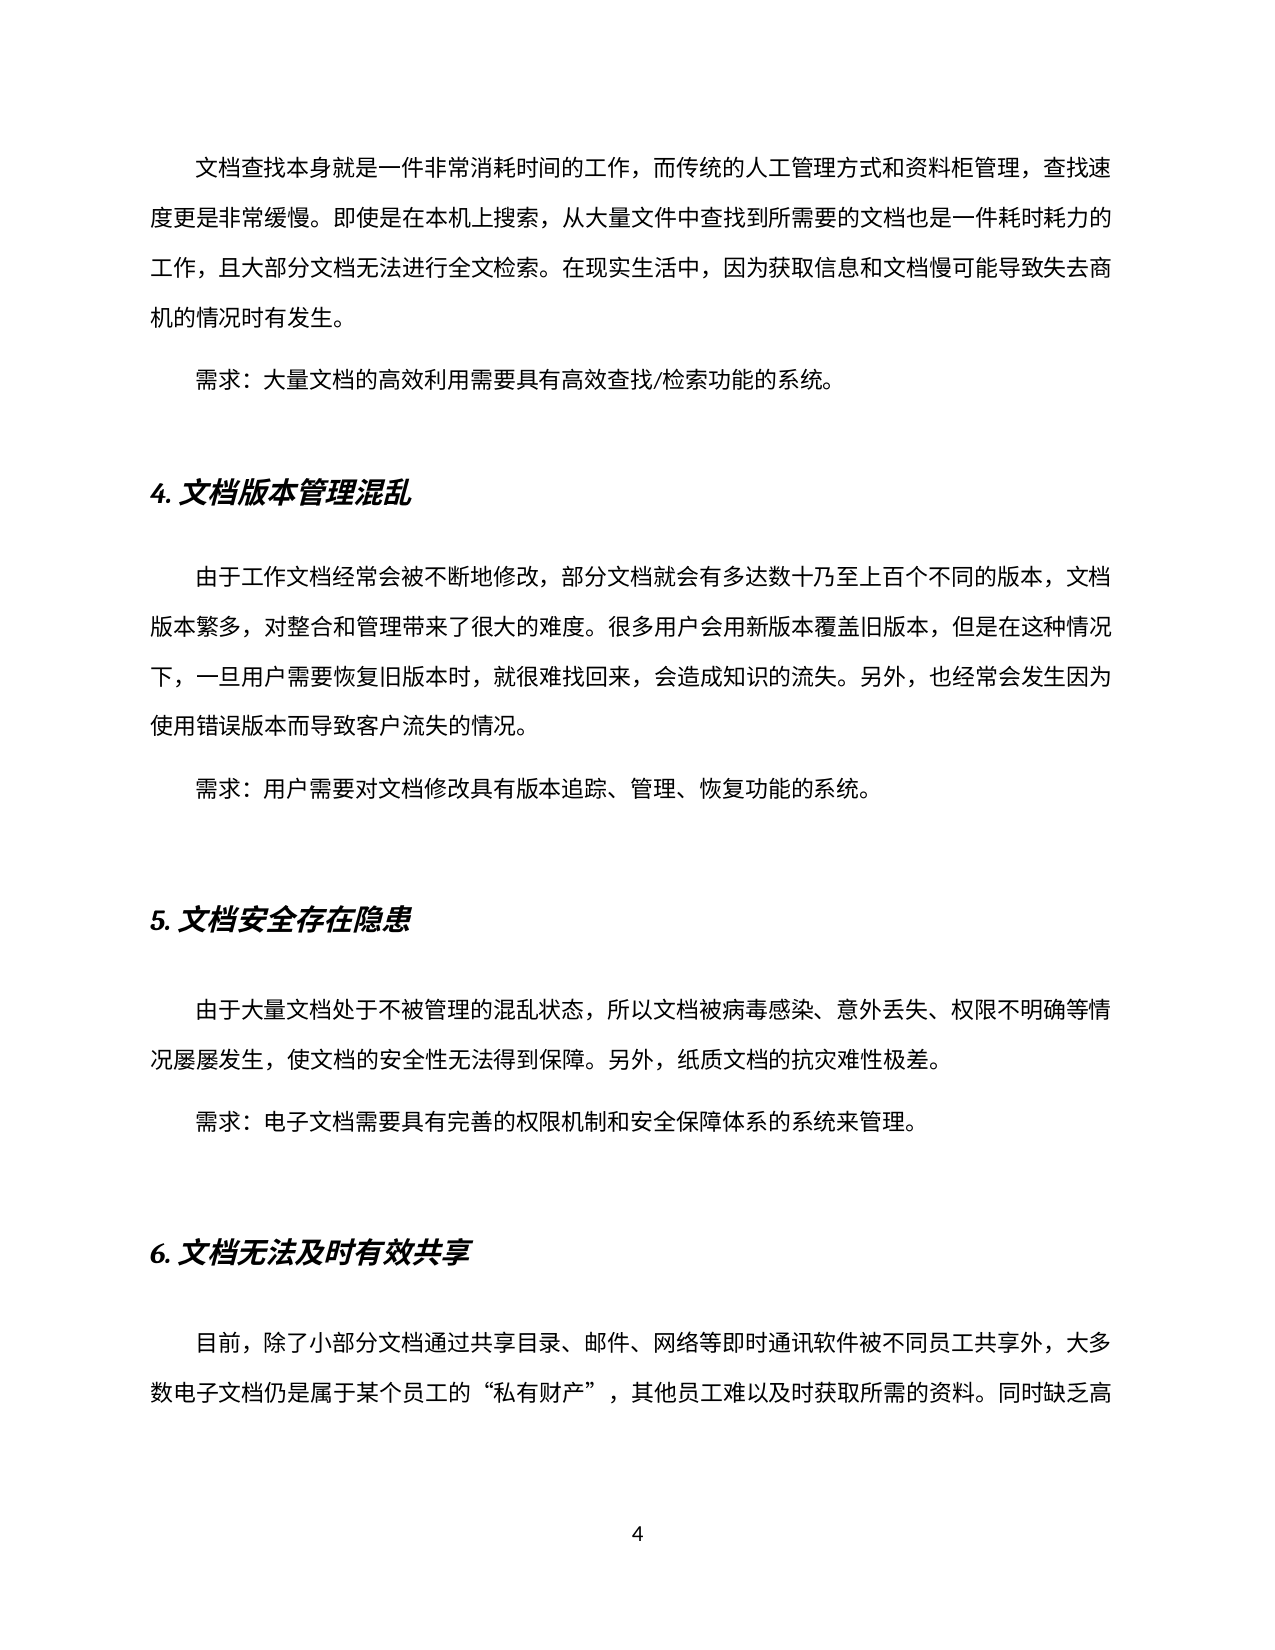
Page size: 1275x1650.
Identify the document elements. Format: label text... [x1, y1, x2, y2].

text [150, 1325, 1125, 1408]
text 需求：电子文档需要具有完善的权限机制和安全保障体系的系统来管理。 [150, 1104, 1125, 1137]
subtitle 5. 文档安全存在隐患 [150, 897, 1125, 939]
subtitle 4. 文档版本管理混乱 [150, 470, 1125, 512]
text 由于大量文档处于不被管理的混乱状态，所以文档被病毒感染、意外丢失、权限不明确等情况屡屡发生，使文档的安全性无法得到保障。另外，纸质文档的抗灾难性极差。 [150, 992, 1125, 1075]
text 需求：用户需要对文档修改具有版本追踪、管理、恢复功能的系统。 [150, 770, 1125, 804]
text 由于工作文档经常会被不断地修改，部分文档就会有多达数十乃至上百个不同的版本，文档版本繁多，对整合和管理带来了很大的难度。很多用户会用新版本覆盖旧版本，但是在这种情况下，一旦用户需要恢复旧版本时，就很难找回来，会造成知识的流失。另外，也经常会发生因为使用错误版本而导致客户流失的情况。 [150, 559, 1125, 741]
subtitle 6. 文档无法及时有效共享 [150, 1230, 1125, 1272]
text 文档查找本身就是一件非常消耗时间的工作，而传统的人工管理方式和资料柜管理，查找速度更是非常缓慢。即使是在本机上搜索，从大量文件中查找到所需要的文档也是一件耗时耗力的工作，且大部分文档无法进行全文检索。在现实生活中，因为获取信息和文档慢可能导致失去商机的情况时有发生。 [150, 150, 1125, 333]
text 需求：大量文档的高效利用需要具有高效查找/检索功能的系统。 [150, 362, 1125, 395]
